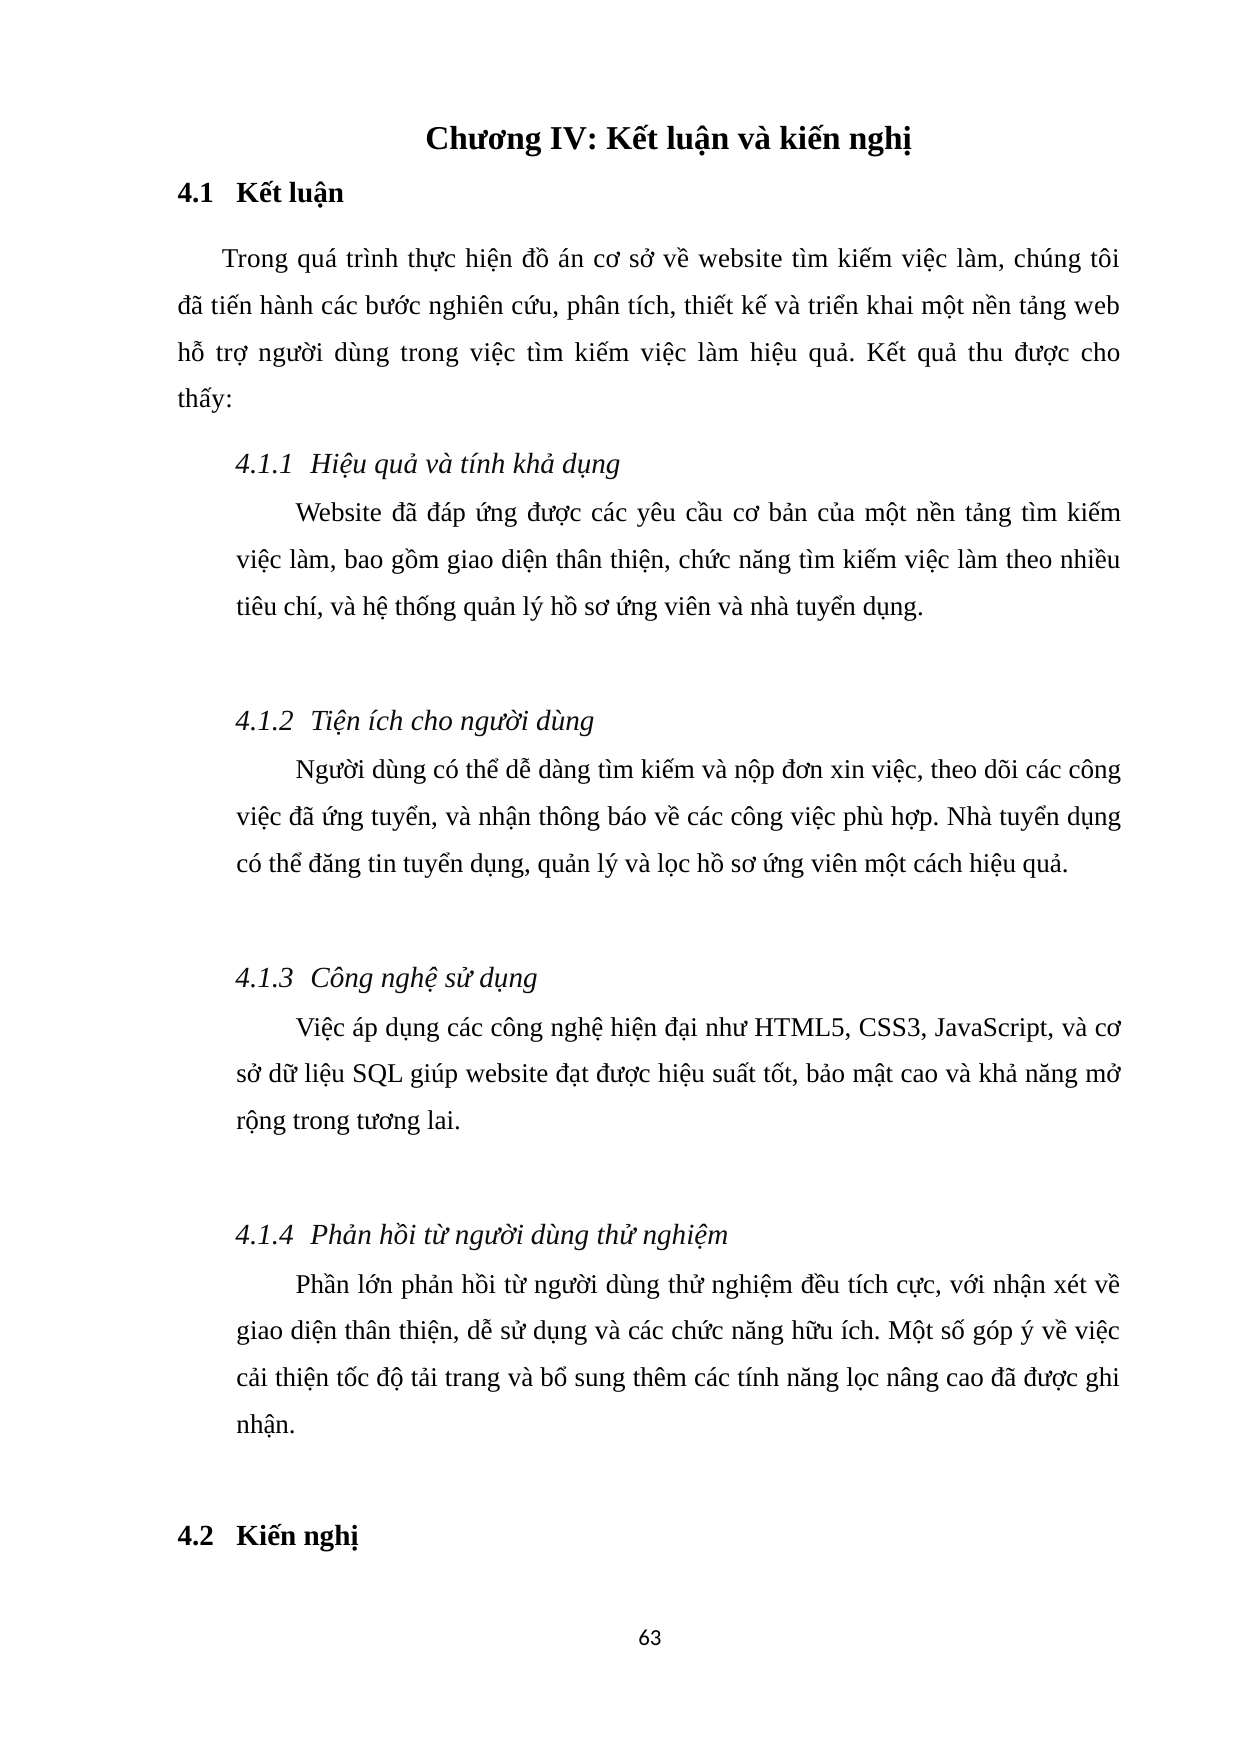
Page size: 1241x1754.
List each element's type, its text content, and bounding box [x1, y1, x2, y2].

text Người dùng có thể dễ dàng tìm kiếm và nộp đơn xin việc, theo dõi các công việc đã ứng tuyển, và nhận thông báo về các công việc phù hợp. Nhà tuyển dụng có thể đăng tin tuyển dụng, quản lý và lọc hồ sơ ứng viên một cách hiệu quả. [236, 753, 1122, 878]
text Phần lớn phản hồi từ người dùng thử nghiệm đều tích cực, với nhận xét về giao diện thân thiện, dễ sử dụng và các chức năng hữu ích. Một số góp ý về việc cải thiện tốc độ tải trang và bổ sung thêm các tính năng lọc nâng cao đã được ghi nhận. [236, 1268, 1122, 1439]
subtitle Hiệu quả và tính khả dụng [235, 446, 1122, 479]
subtitle Kết luận [177, 176, 1122, 209]
subtitle Phản hồi từ người dùng thử nghiệm [235, 1217, 1122, 1251]
subtitle Kiến nghị [177, 1518, 1122, 1552]
text Trong quá trình thực hiện đồ án cơ sở về website tìm kiếm việc làm, chúng tôi đã tiến hành các bước nghiên cứu, phân tích, thiết kế và triển khai một nền tảng web hỗ trợ người dùng trong việc tìm kiếm việc làm hiệu quả. Kết quả thu được cho thấy: [177, 243, 1122, 414]
text Website đã đáp ứng được các yêu cầu cơ bản của một nền tảng tìm kiếm việc làm, bao gồm giao diện thân thiện, chức năng tìm kiếm việc làm theo nhiều tiêu chí, và hệ thống quản lý hồ sơ ứng viên và nhà tuyển dụng. [236, 496, 1122, 621]
text Việc áp dụng các công nghệ hiện đại như HTML5, CSS3, JavaScript, và cơ sở dữ liệu SQL giúp website đạt được hiệu suất tốt, bảo mật cao và khả năng mở rộng trong tương lai. [236, 1011, 1122, 1135]
subtitle Công nghệ sử dụng [235, 960, 1122, 994]
subtitle Chương IV: Kết luận và kiến nghị [215, 118, 1122, 156]
subtitle Tiện ích cho người dùng [235, 703, 1122, 737]
